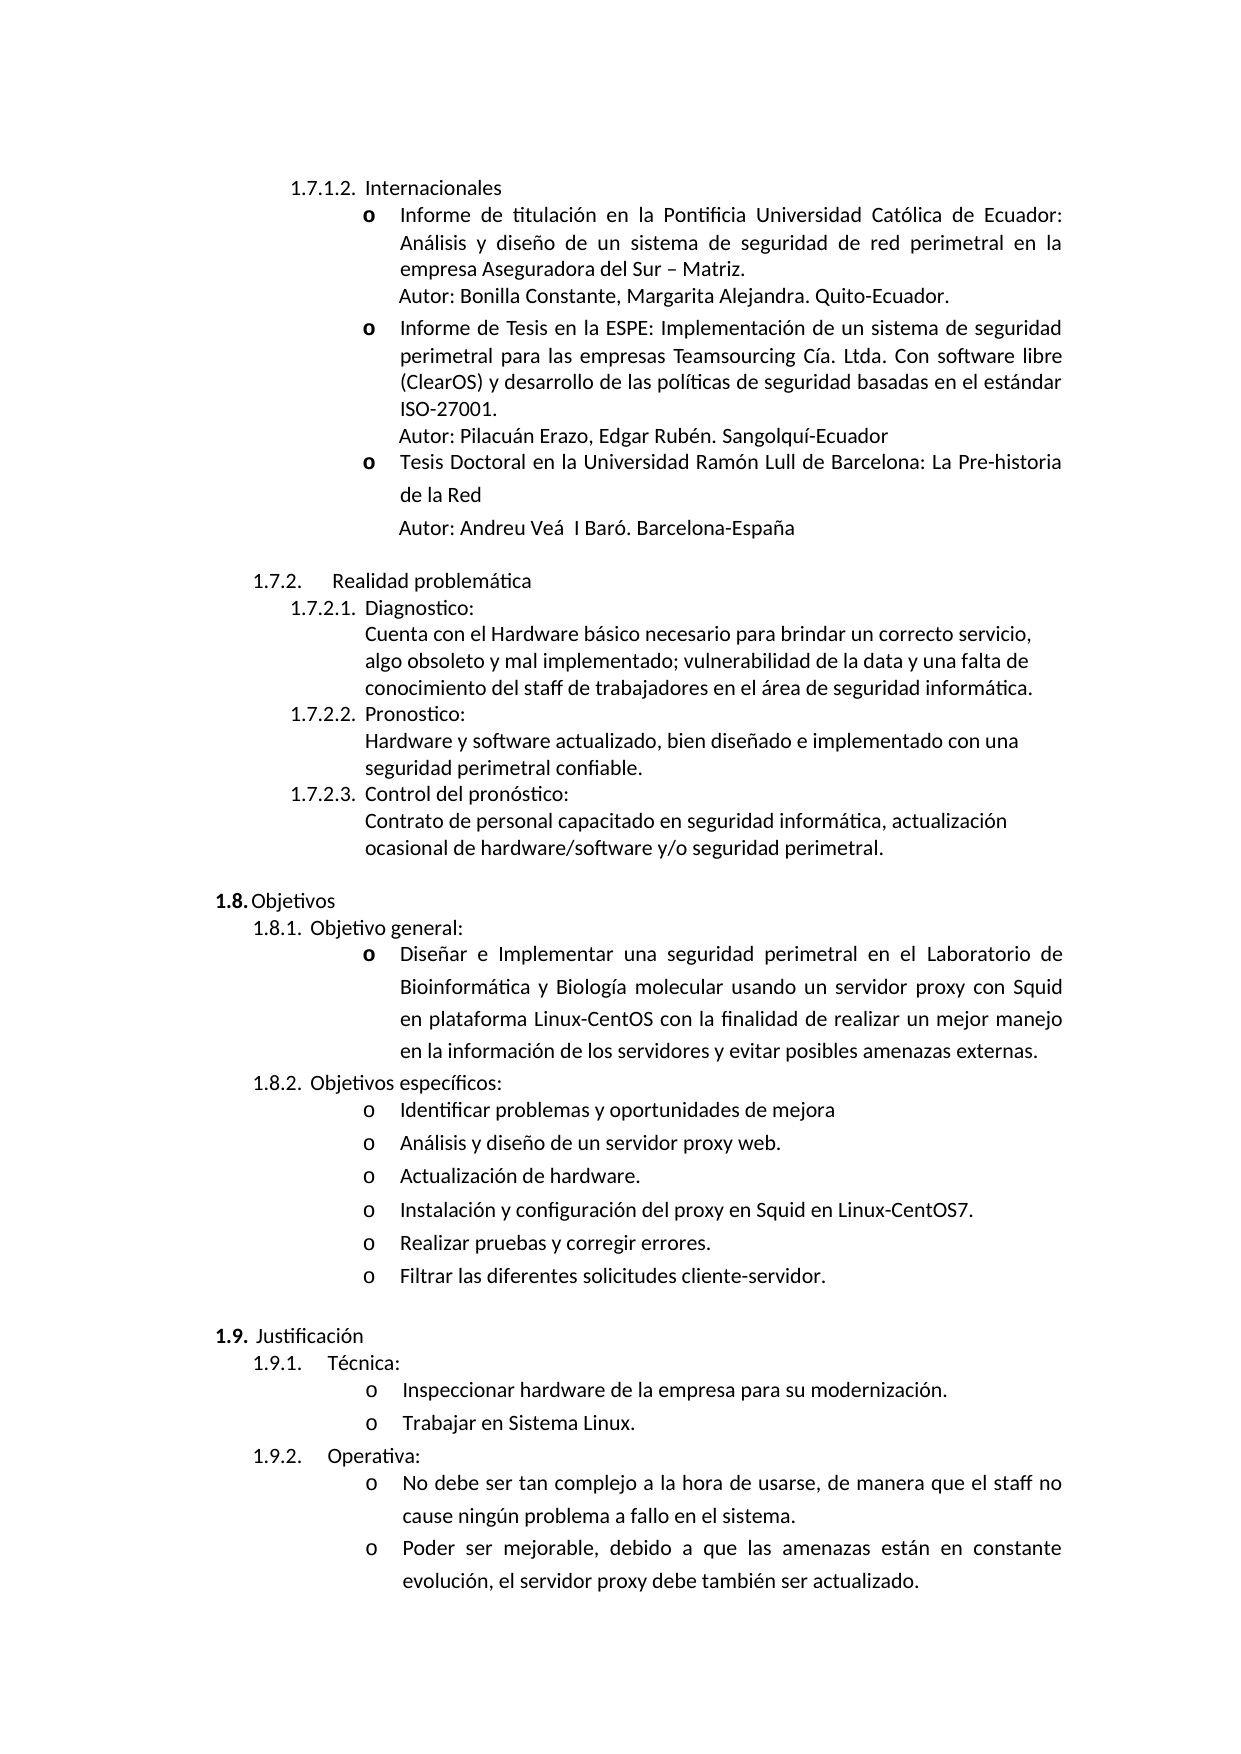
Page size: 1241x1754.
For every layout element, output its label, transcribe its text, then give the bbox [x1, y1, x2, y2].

list Hardware y software actualizado, bien diseñado e implementado con una seguridad perimetral confiable. [365, 727, 1063, 780]
list Poder ser mejorable, debido a que las amenazas están en constante evolución, el servidor proxy debe también ser actualizado. [365, 1534, 1063, 1594]
list Diagnostico: [290, 594, 1063, 620]
list Diseñar e Implementar una seguridad perimetral en el Laboratorio de Bioinformática y Biología molecular usando un servidor proxy con Squid en plataforma Linux-CentOS con la finalidad de realizar un mejor manejo en la información de los servidores y evitar posibles amenazas externas. [362, 940, 1063, 1064]
list Autor: Andreu Veá I Baró. Barcelona-España [365, 514, 1063, 540]
list Realizar pruebas y corregir errores. [362, 1229, 1063, 1257]
list No debe ser tan complejo a la hora de usarse, de manera que el staff no cause ningún problema a fallo en el sistema. [365, 1469, 1063, 1529]
list Identificar problemas y oportunidades de mejora [362, 1096, 1063, 1124]
list Tesis Doctoral en la Universidad Ramón Lull de Barcelona: La Pre-historia de la Red [362, 448, 1063, 508]
list Autor: Bonilla Constante, Margarita Alejandra. Quito-Ecuador. [326, 282, 1063, 309]
list Informe de titulación en la Pontificia Universidad Católica de Ecuador: Análisis y diseño de un sistema de seguridad de red perimetral en la empresa Aseguradora del Sur – Matriz. [362, 201, 1063, 282]
list Trabajar en Sistema Linux. [365, 1409, 1063, 1437]
list Operativa: [252, 1443, 1063, 1469]
list Filtrar las diferentes solicitudes cliente-servidor. [362, 1263, 1063, 1291]
list Inspeccionar hardware de la empresa para su modernización. [365, 1376, 1063, 1404]
list Internacionales [290, 174, 1063, 201]
list Instalación y configuración del proxy en Squid en Linux-CentOS7. [362, 1196, 1063, 1224]
list Técnica: [252, 1349, 1063, 1376]
list Objetivos [215, 887, 1063, 914]
list Objetivos específicos: [252, 1069, 1063, 1096]
list Actualización de hardware. [362, 1163, 1063, 1191]
list Realidad problemática [252, 567, 1063, 594]
list Contrato de personal capacitado en seguridad informática, actualización ocasional de hardware/software y/o seguridad perimetral. [365, 807, 1063, 860]
list Informe de Tesis en la ESPE: Implementación de un sistema de seguridad perimetral para las empresas Teamsourcing Cía. Ltda. Con software libre (ClearOS) y desarrollo de las políticas de seguridad basadas en el estándar ISO-27001. [362, 314, 1063, 422]
list Control del pronóstico: [290, 780, 1063, 807]
list Cuenta con el Hardware básico necesario para brindar un correcto servicio, algo obsoleto y mal implementado; vulnerabilidad de la data y una falta de conocimiento del staff de trabajadores en el área de seguridad informática. [365, 620, 1063, 700]
list Autor: Pilacuán Erazo, Edgar Rubén. Sangolquí-Ecuador [326, 422, 1063, 448]
list Justificación [215, 1323, 1063, 1349]
list Análisis y diseño de un servidor proxy web. [362, 1129, 1063, 1157]
list Pronostico: [290, 700, 1063, 727]
list Objetivo general: [252, 914, 1063, 940]
